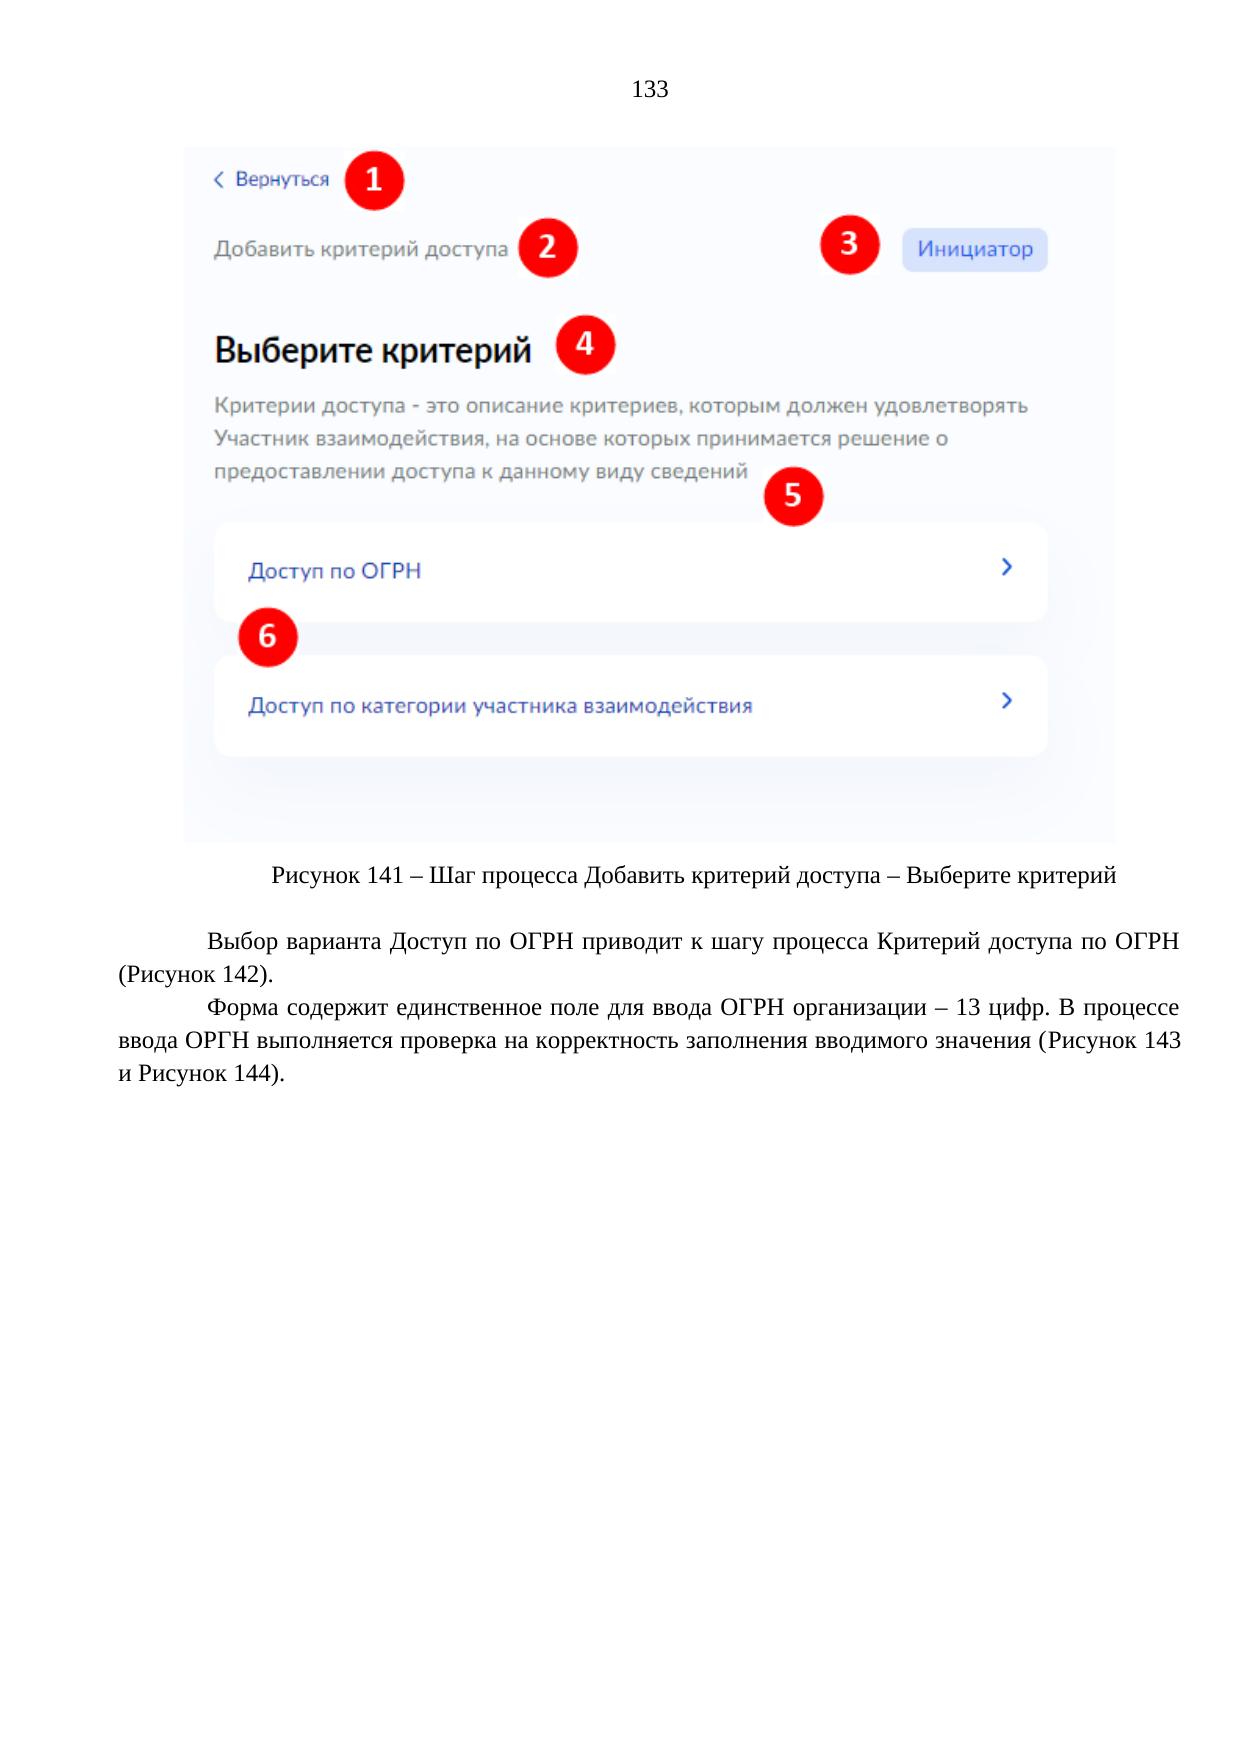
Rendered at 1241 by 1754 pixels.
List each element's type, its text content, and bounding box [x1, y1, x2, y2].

text Выбор варианта Доступ по ОГРН приводит к шагу процесса Критерий доступа по ОГРН (Рисунок 142). [118, 926, 1181, 988]
picture [183, 147, 1117, 843]
text Рисунок 141 – Шаг процесса Добавить критерий доступа – Выберите критерий [118, 860, 1181, 888]
text Форма содержит единственное поле для ввода ОГРН организации – 13 цифр. В процессе ввода ОРГН выполняется проверка на корректность заполнения вводимого значения (Рисунок 143 и Рисунок 144). [118, 992, 1181, 1087]
